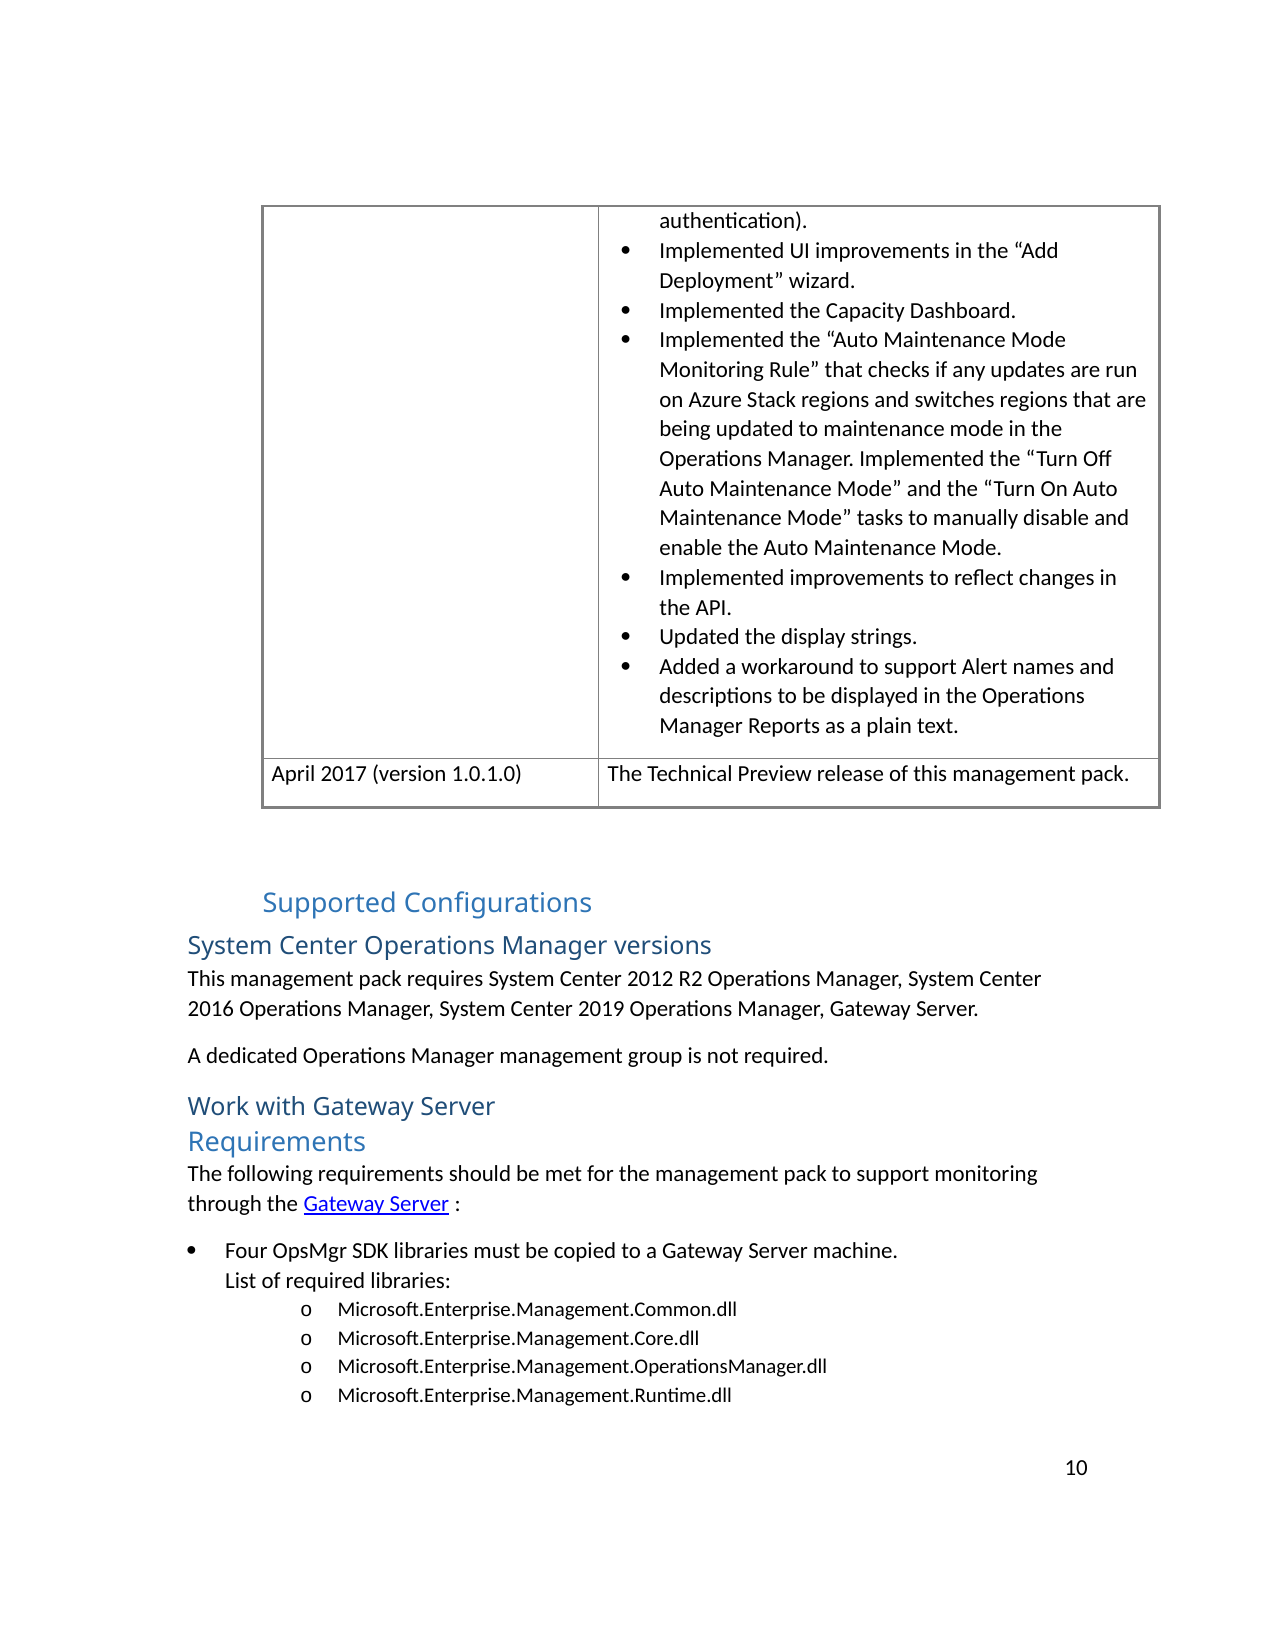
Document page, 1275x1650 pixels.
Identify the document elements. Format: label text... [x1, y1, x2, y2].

subtitle System Center Operations Manager versions [187, 927, 1087, 962]
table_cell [264, 207, 598, 758]
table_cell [599, 207, 1158, 758]
text This management pack requires System Center 2012 R2 Operations Manager, System Center 2016 Operations Manager, System Center 2019 Operations Manager, Gateway Server. [187, 964, 1087, 1022]
table_cell The Technical Preview release of this management pack. [599, 759, 1158, 806]
table_cell April 2017 (version 1.0.1.0) [264, 759, 598, 806]
list Microsoft.Enterprise.Management.Core.dll [300, 1325, 1087, 1352]
list Microsoft.Enterprise.Management.Runtime.dll [300, 1382, 1087, 1409]
list Four OpsMgr SDK libraries must be copied to a Gateway Server machine. [187, 1236, 1087, 1264]
list Microsoft.Enterprise.Management.Common.dll [300, 1297, 1087, 1323]
text A dedicated Operations Manager management group is not required. [187, 1041, 1087, 1069]
list Microsoft.Enterprise.Management.OperationsManager.dll [300, 1354, 1087, 1380]
subtitle Requirements [187, 1122, 1087, 1159]
text The following requirements should be met for the management pack to support monitoring through the Gateway Server : [187, 1159, 1087, 1217]
subtitle Work with Gateway Server [187, 1088, 1087, 1122]
subtitle Supported Configurations [262, 883, 1087, 920]
list List of required libraries: [225, 1266, 1087, 1294]
